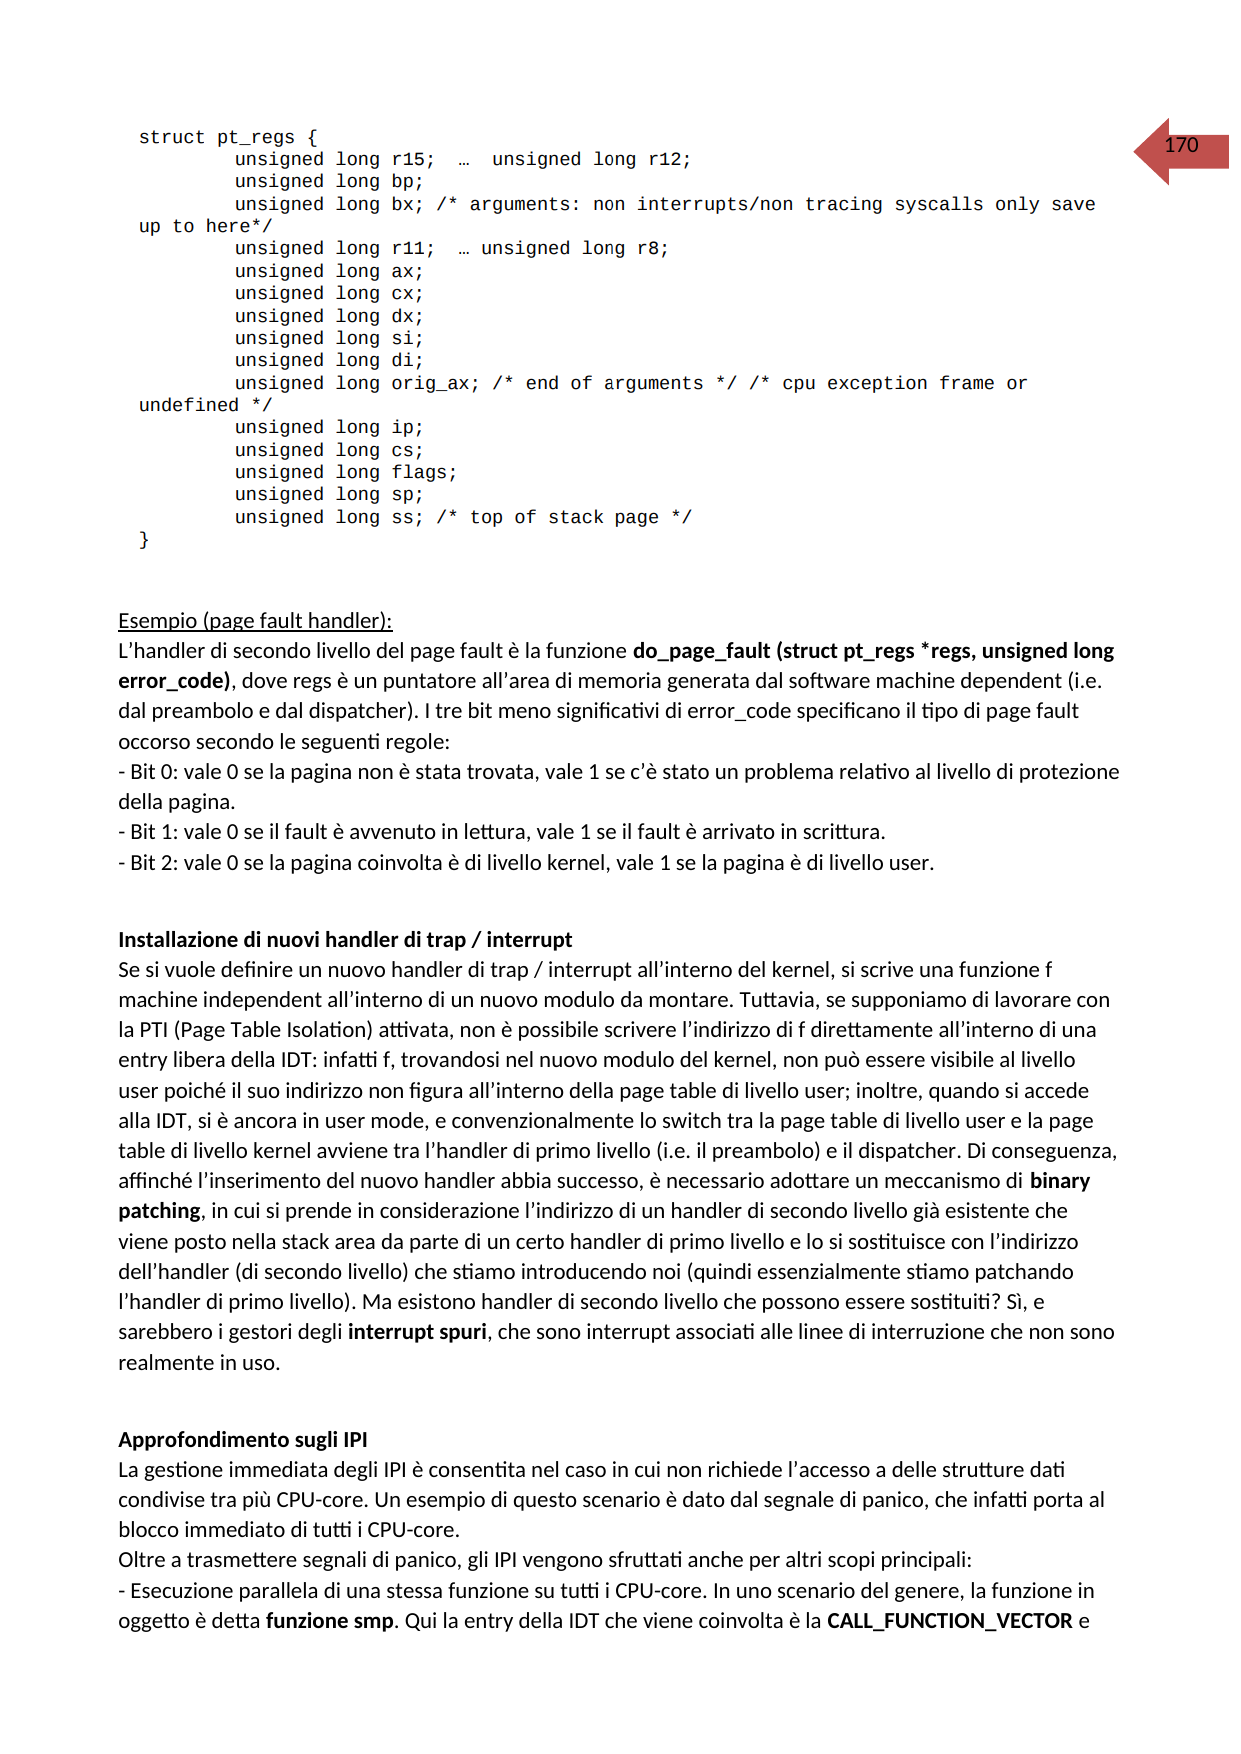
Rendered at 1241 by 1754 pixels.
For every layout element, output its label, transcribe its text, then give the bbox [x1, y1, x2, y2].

text Esempio (page fault handler): L’handler di secondo livello del page fault è la funzione do_page_fault (struct pt_regs *regs, unsigned long error_code), dove regs è un puntatore all’area di memoria generata dal software machine dependent (i.e. dal preambolo e dal dispatcher). I tre bit meno significativi di error_code specificano il tipo di page fault occorso secondo le seguenti regole: - Bit 0: vale 0 se la pagina non è stata trovata, vale 1 se c’è stato un problema relativo al livello di protezione della pagina. - Bit 1: vale 0 se il fault è avvenuto in lettura, vale 1 se il fault è arrivato in scrittura. - Bit 2: vale 0 se la pagina coinvolta è di livello kernel, vale 1 se la pagina è di livello user. [118, 576, 1122, 876]
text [118, 1394, 1122, 1634]
picture [118, 118, 1106, 557]
text Installazione di nuovi handler di trap / interrupt Se si vuole definire un nuovo handler di trap / interrupt all’interno del kernel, si scrive una funzione f machine independent all’interno di un nuovo modulo da montare. Tuttavia, se supponiamo di lavorare con la PTI (Page Table Isolation) attivata, non è possibile scrivere l’indirizzo di f direttamente all’interno di una entry libera della IDT: infatti f, trovandosi nel nuovo modulo del kernel, non può essere visibile al livello user poiché il suo indirizzo non figura all’interno della page table di livello user; inoltre, quando si accede alla IDT, si è ancora in user mode, e convenzionalmente lo switch tra la page table di livello user e la page table di livello kernel avviene tra l’handler di primo livello (i.e. il preambolo) e il dispatcher. Di conseguenza, affinché l’inserimento del nuovo handler abbia successo, è necessario adottare un meccanismo di binary patching, in cui si prende in considerazione l’indirizzo di un handler di secondo livello già esistente che viene posto nella stack area da parte di un certo handler di primo livello e lo si sostituisce con l’indirizzo dell’handler (di secondo livello) che stiamo introducendo noi (quindi essenzialmente stiamo patchando l’handler di primo livello). Ma esistono handler di secondo livello che possono essere sostituiti? Sì, e sarebbero i gestori degli interrupt spuri, che sono interrupt associati alle linee di interruzione che non sono realmente in uso. [118, 894, 1122, 1376]
